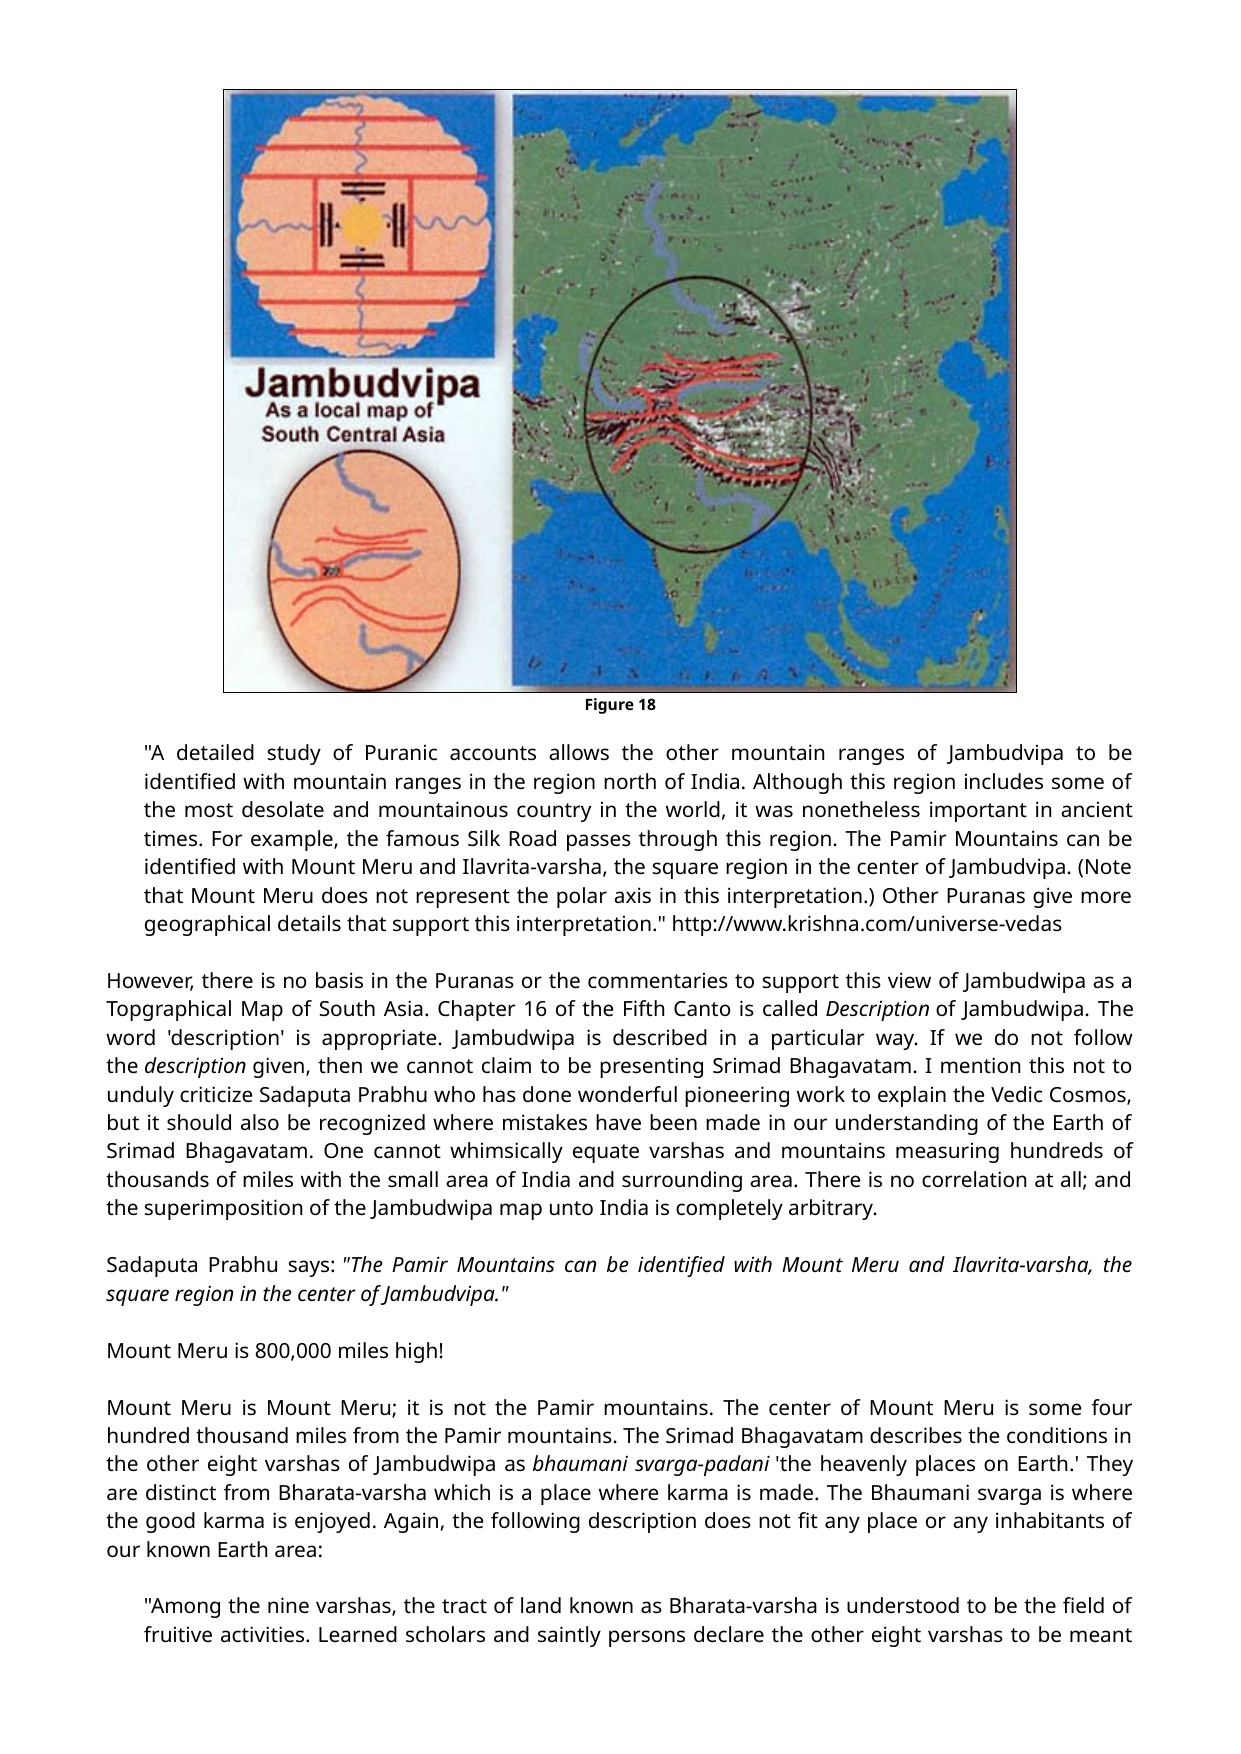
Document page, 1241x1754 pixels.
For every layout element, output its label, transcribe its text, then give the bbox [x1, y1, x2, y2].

text Sadaputa Prabhu says: "The Pamir Mountains can be identified with Mount Meru and Ilavrita-varsha, the square region in the center of Jambudvipa." [106, 1250, 1134, 1307]
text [144, 1592, 1134, 1648]
text Mount Meru is 800,000 miles high! [106, 1336, 1134, 1364]
text Figure 18 [106, 693, 1134, 738]
text However, there is no basis in the Puranas or the commentaries to support this view of Jambudwipa as a Topgraphical Map of South Asia. Chapter 16 of the Fifth Canto is called Description of Jambudwipa. The word 'description' is appropriate. Jambudwipa is described in a particular way. If we do not follow the description given, then we cannot claim to be presenting Srimad Bhagavatam. I mention this not to unduly criticize Sadaputa Prabhu who has done wonderful pioneering work to explain the Vedic Cosmos, but it should also be recognized where mistakes have been made in our understanding of the Earth of Srimad Bhagavatam. One cannot whimsically equate varshas and mountains measuring hundreds of thousands of miles with the small area of India and surrounding area. There is no correlation at all; and the superimposition of the Jambudwipa map unto India is completely arbitrary. [106, 966, 1134, 1222]
picture [224, 90, 1016, 692]
text Mount Meru is Mount Meru; it is not the Pamir mountains. The center of Mount Meru is some four hundred thousand miles from the Pamir mountains. The Srimad Bhagavatam describes the conditions in the other eight varshas of Jambudwipa as bhaumani svarga-padani 'the heavenly places on Earth.' They are distinct from Bharata-varsha which is a place where karma is made. The Bhaumani svarga is where the good karma is enjoyed. Again, the following description does not fit any place or any inhabitants of our known Earth area: [106, 1393, 1134, 1563]
text "A detailed study of Puranic accounts allows the other mountain ranges of Jambudvipa to be identified with mountain ranges in the region north of India. Although this region includes some of the most desolate and mountainous country in the world, it was nonetheless important in ancient times. For example, the famous Silk Road passes through this region. The Pamir Mountains can be identified with Mount Meru and Ilavrita-varsha, the square region in the center of Jambudvipa. (Note that Mount Meru does not represent the polar axis in this interpretation.) Other Puranas give more geographical details that support this interpretation." http://www.krishna.com/universe-vedas [144, 738, 1134, 938]
